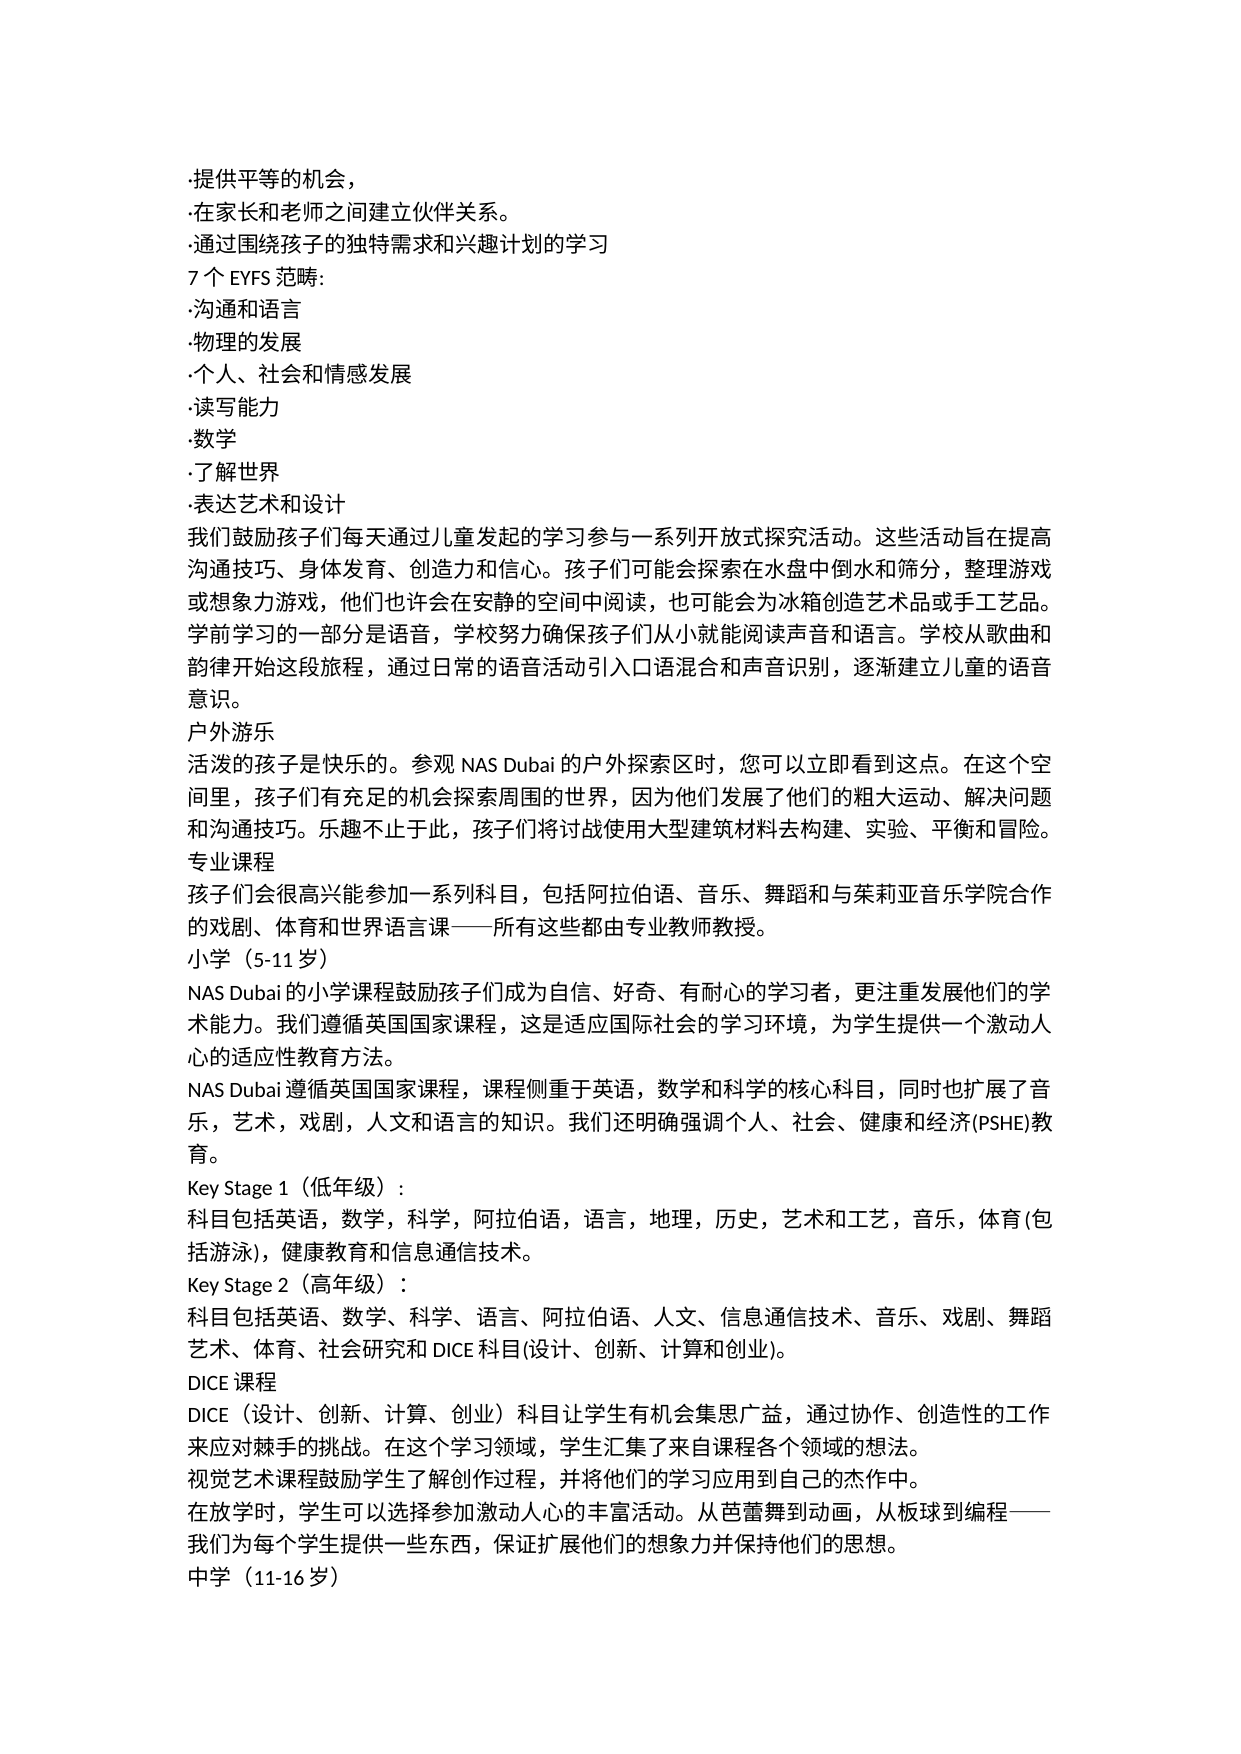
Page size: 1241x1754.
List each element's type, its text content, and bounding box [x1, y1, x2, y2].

text 孩子们会很高兴能参加一系列科目，包括阿拉伯语、音乐、舞蹈和与茱莉亚音乐学院合作的戏剧、体育和世界语言课——所有这些都由专业教师教授。 [187, 877, 1053, 942]
text 户外游乐 [187, 714, 1053, 747]
text ·物理的发展 [187, 324, 1053, 357]
text ·提供平等的机会， [187, 162, 1053, 194]
text ·通过围绕孩子的独特需求和兴趣计划的学习 [187, 227, 1053, 259]
text ·沟通和语言 [187, 292, 1053, 324]
text ·了解世界 [187, 454, 1053, 487]
text Key Stage 1（低年级）: [187, 1169, 1053, 1202]
text 视觉艺术课程鼓励学生了解创作过程，并将他们的学习应用到自己的杰作中。 [187, 1462, 1053, 1494]
text 在放学时，学生可以选择参加激动人心的丰富活动。从芭蕾舞到动画，从板球到编程——我们为每个学生提供一些东西，保证扩展他们的想象力并保持他们的思想。 [187, 1494, 1053, 1559]
text ·个人、社会和情感发展 [187, 357, 1053, 389]
text ·读写能力 [187, 389, 1053, 422]
text NAS Dubai的小学课程鼓励孩子们成为自信、好奇、有耐心的学习者，更注重发展他们的学术能力。我们遵循英国国家课程，这是适应国际社会的学习环境，为学生提供一个激动人心的适应性教育方法。 [187, 974, 1053, 1072]
text 学前学习的一部分是语音，学校努力确保孩子们从小就能阅读声音和语言。学校从歌曲和韵律开始这段旅程，通过日常的语音活动引入口语混合和声音识别，逐渐建立儿童的语音意识。 [187, 617, 1053, 714]
text ·数学 [187, 422, 1053, 454]
text 科目包括英语、数学、科学、语言、阿拉伯语、人文、信息通信技术、音乐、戏剧、舞蹈、艺术、体育、社会研究和DICE科目(设计、创新、计算和创业)。 [187, 1299, 1053, 1364]
text 中学（11-16岁） [187, 1559, 1053, 1592]
text 7个EYFS范畴: [187, 259, 1053, 292]
text 我们鼓励孩子们每天通过儿童发起的学习参与一系列开放式探究活动。这些活动旨在提高沟通技巧、身体发育、创造力和信心。孩子们可能会探索在水盘中倒水和筛分，整理游戏或想象力游戏，他们也许会在安静的空间中阅读，也可能会为冰箱创造艺术品或手工艺品。 [187, 519, 1053, 617]
text 小学（5-11岁） [187, 942, 1053, 974]
text 活泼的孩子是快乐的。参观NAS Dubai的户外探索区时，您可以立即看到这点。在这个空间里，孩子们有充足的机会探索周围的世界，因为他们发展了他们的粗大运动、解决问题和沟通技巧。乐趣不止于此，孩子们将讨战使用大型建筑材料去构建、实验、平衡和冒险。 [187, 747, 1053, 844]
text ·表达艺术和设计 [187, 487, 1053, 519]
text DICE（设计、创新、计算、创业）科目让学生有机会集思广益，通过协作、创造性的工作来应对棘手的挑战。在这个学习领域，学生汇集了来自课程各个领域的想法。 [187, 1397, 1053, 1462]
text NAS Dubai遵循英国国家课程，课程侧重于英语，数学和科学的核心科目，同时也扩展了音乐，艺术，戏剧，人文和语言的知识。我们还明确强调个人、社会、健康和经济(PSHE)教育。 [187, 1072, 1053, 1169]
text 科目包括英语，数学，科学，阿拉伯语，语言，地理，历史，艺术和工艺，音乐，体育(包括游泳)，健康教育和信息通信技术。 [187, 1202, 1053, 1267]
text ·在家长和老师之间建立伙伴关系。 [187, 194, 1053, 227]
text Key Stage 2（高年级）： [187, 1267, 1053, 1299]
text DICE课程 [187, 1364, 1053, 1397]
text 专业课程 [187, 844, 1053, 877]
